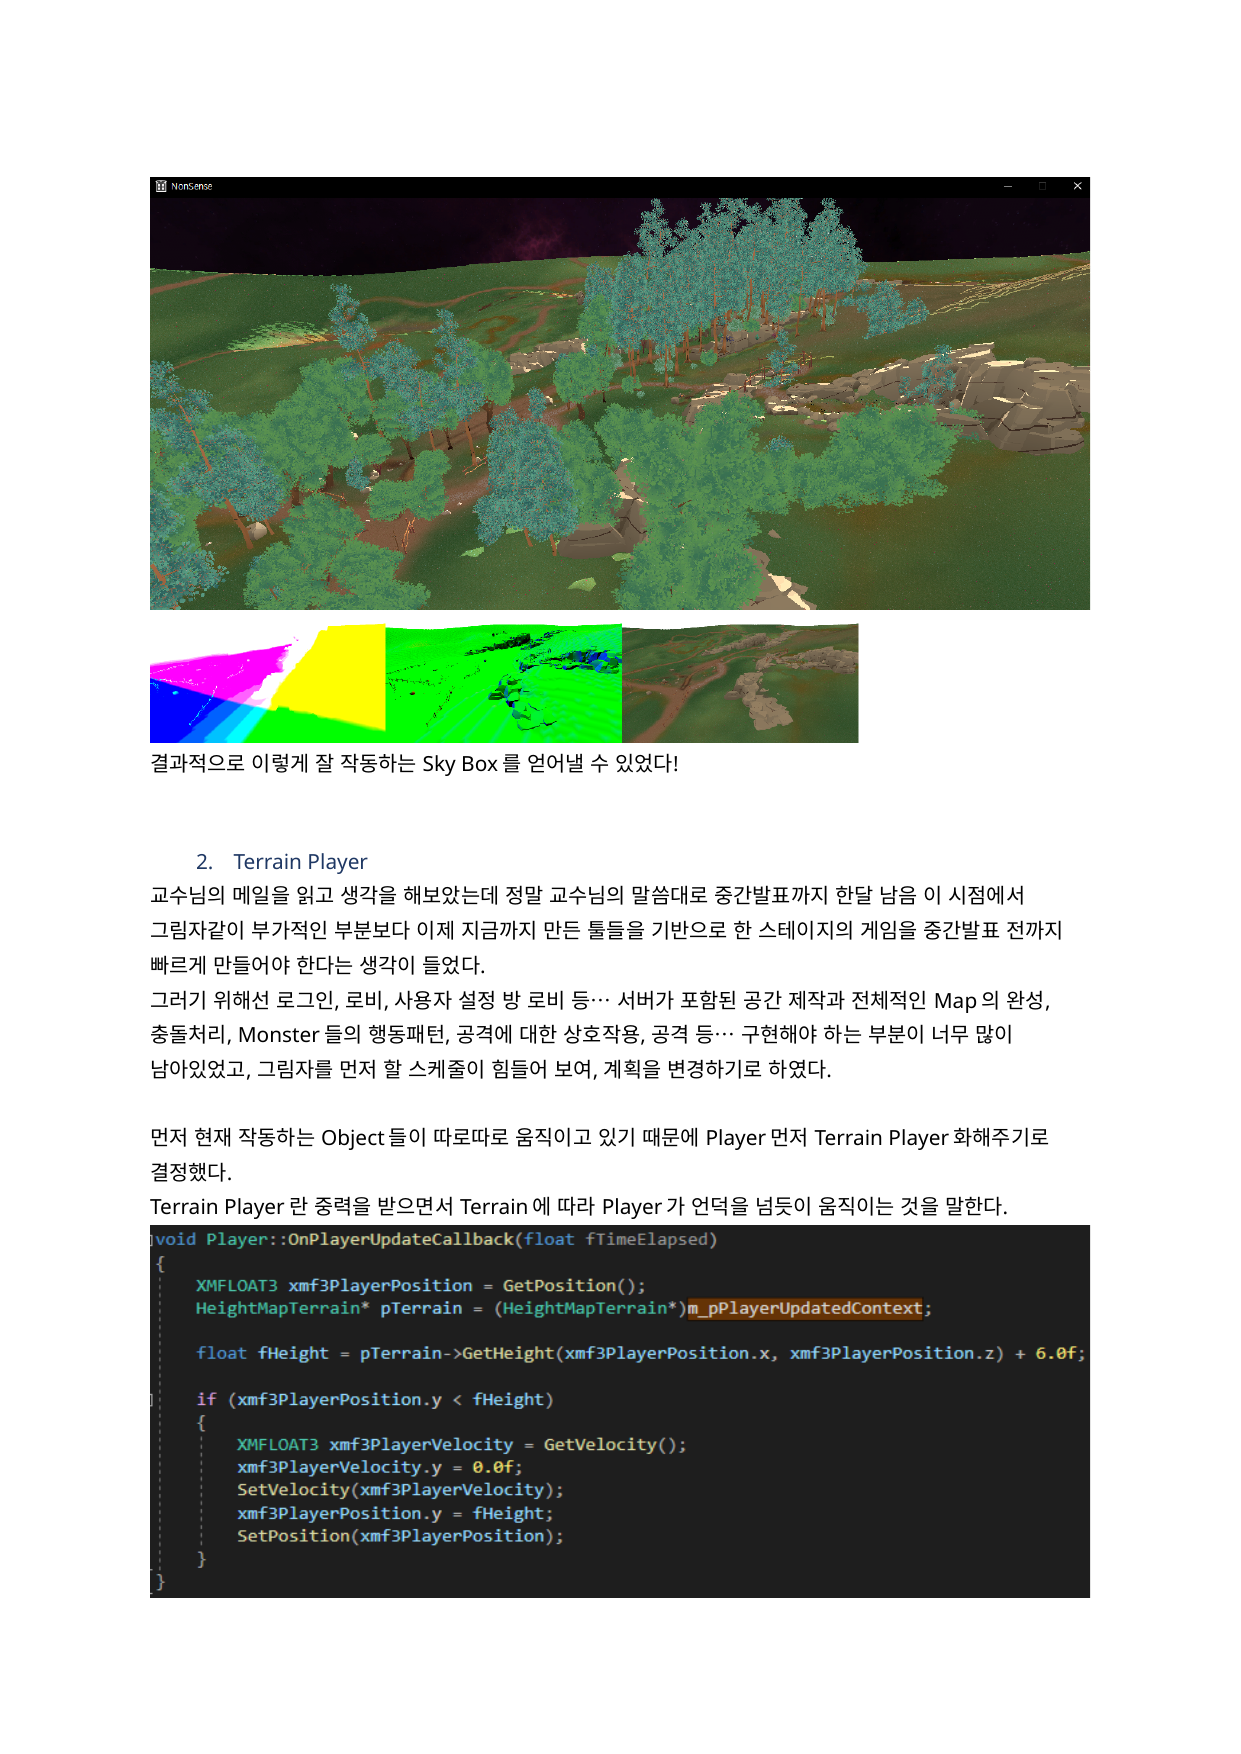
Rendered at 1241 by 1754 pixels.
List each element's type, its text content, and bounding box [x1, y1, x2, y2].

text 그러기 위해선 로그인, 로비, 사용자 설정 방 로비 등… 서버가 포함된 공간 제작과 전체적인 Map의 완성, 충돌처리, Monster들의 행동패턴, 공격에 대한 상호작용, 공격 등… 구현해야 하는 부분이 너무 많이 남아있었고, 그림자를 먼저 할 스케줄이 힘들어 보여, 계획을 변경하기로 하였다. [150, 984, 1090, 1084]
text Terrain Player란 중력을 받으면서 Terrain에 따라 Player가 언덕을 넘듯이 움직이는 것을 말한다. [150, 1191, 1090, 1221]
list Terrain Player [196, 847, 1090, 876]
text 교수님의 메일을 읽고 생각을 해보았는데 정말 교수님의 말씀대로 중간발표까지 한달 남음 이 시점에서 그림자같이 부가적인 부분보다 이제 지금까지 만든 툴들을 기반으로 한 스테이지의 게임을 중간발표 전까지 빠르게 만들어야 한다는 생각이 들었다. [150, 880, 1090, 979]
text 먼저 현재 작동하는 Object들이 따로따로 움직이고 있기 때문에 Player먼저 Terrain Player화해주기로 결정했다. [150, 1121, 1090, 1186]
picture [150, 1225, 1091, 1598]
text 결과적으로 이렇게 잘 작동하는 Sky Box를 얻어낼 수 있었다! [150, 747, 1090, 777]
picture [150, 177, 1091, 743]
